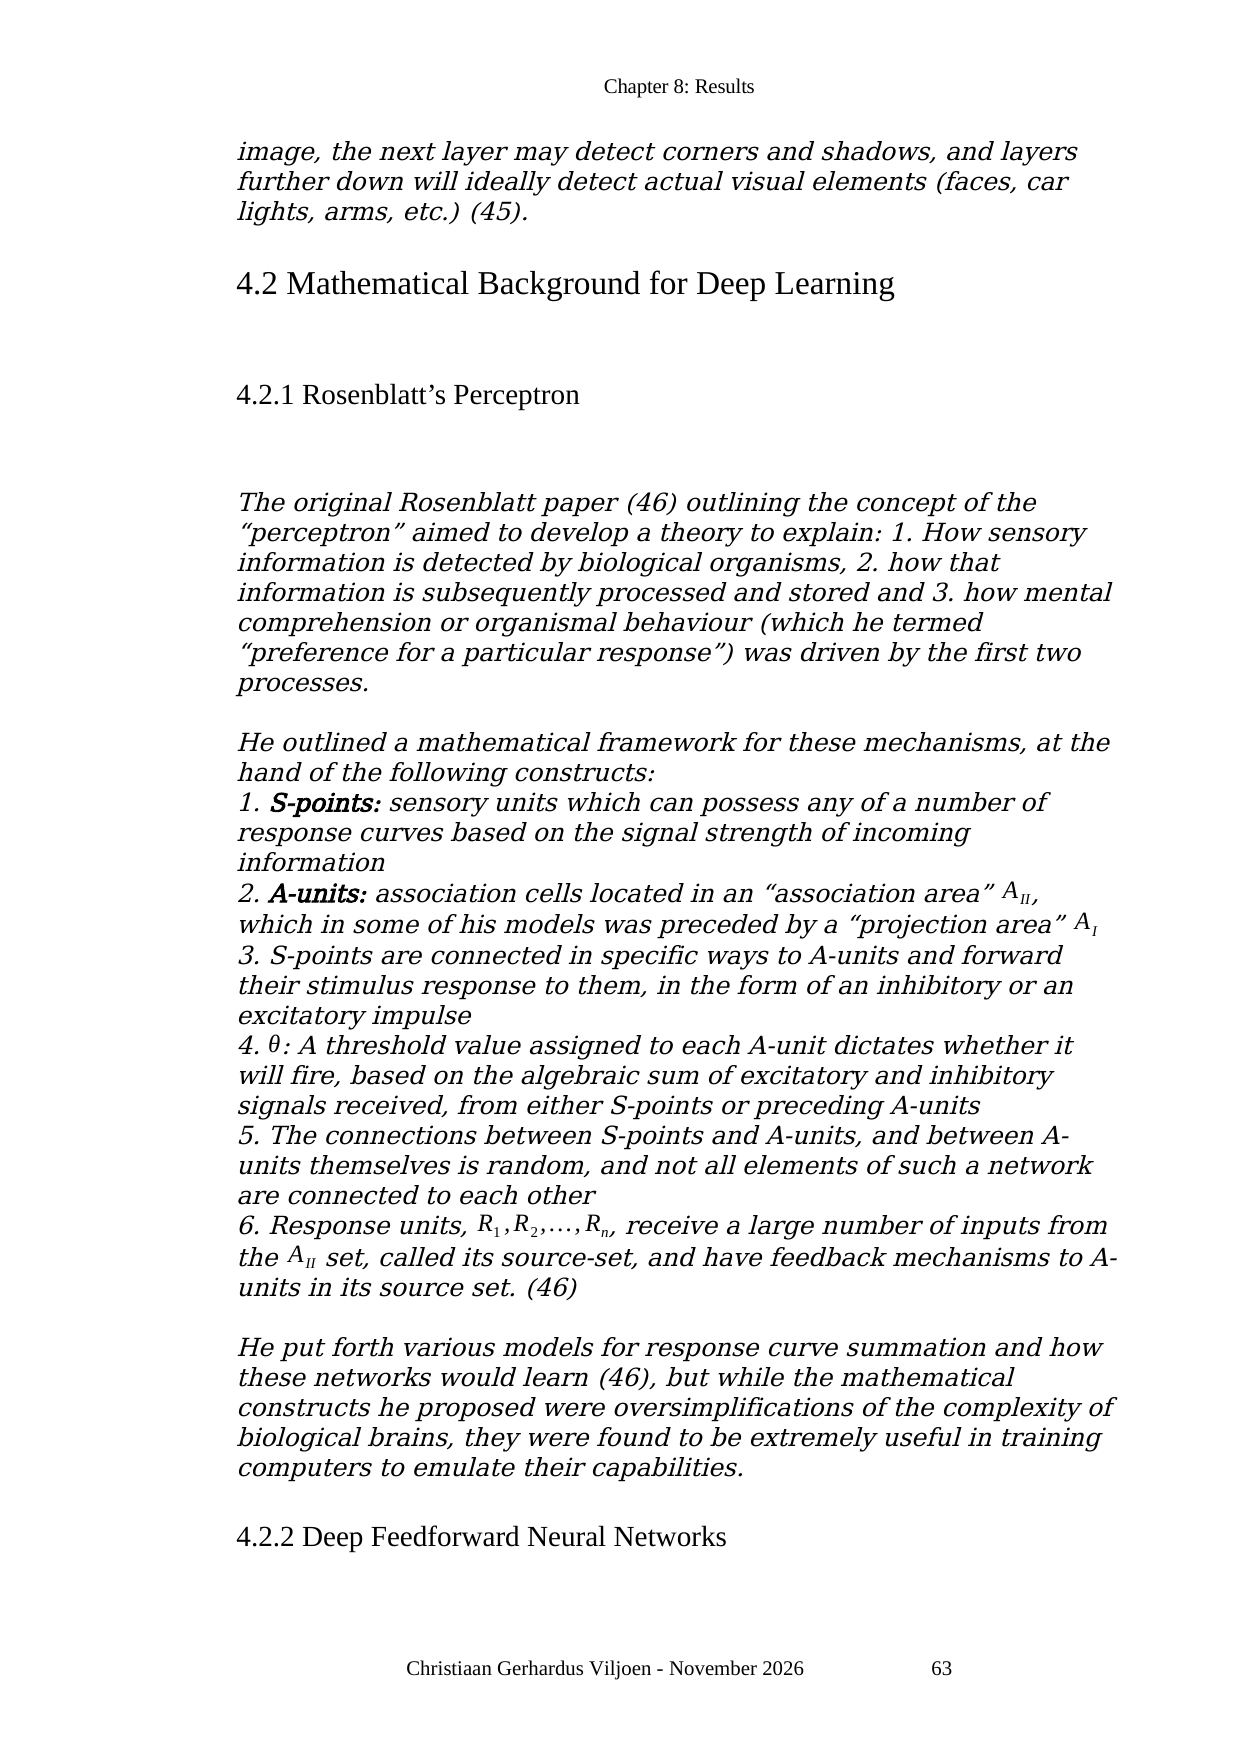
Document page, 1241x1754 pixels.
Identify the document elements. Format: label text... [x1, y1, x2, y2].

text He outlined a mathematical framework for these mechanisms, at the hand of the following constructs: [236, 727, 1122, 787]
text 6. Response units, , receive a large number of inputs from the set, called its source-set, and have feedback mechanisms to A-units in its source set. [236, 1209, 1122, 1302]
subtitle Rosenblatt’s Perceptron [236, 377, 1122, 411]
text The original Rosenblatt paper outlining the concept of the “perceptron” aimed to develop a theory to explain: 1. How sensory information is detected by biological organisms, 2. how that information is subsequently processed and stored and 3. how mental comprehension or organismal behaviour (which he termed “preference for a particular response”) was driven by the first two processes. [236, 487, 1122, 697]
text 3. S-points are connected in specific ways to A-units and forward their stimulus response to them, in the form of an inhibitory or an excitatory impulse [236, 939, 1122, 1029]
subtitle Deep Feedforward Neural Networks [236, 1519, 1122, 1553]
text 4. : A threshold value assigned to each A-unit dictates whether it will fire, based on the algebraic sum of excitatory and inhibitory signals received, from either S-points or preceding A-units [236, 1029, 1122, 1119]
text He put forth various models for response curve summation and how these networks would learn , but while the mathematical constructs he proposed were oversimplifications of the complexity of biological brains, they were found to be extremely useful in training computers to emulate their capabilities. [236, 1332, 1122, 1482]
text 1. S-points: sensory units which can possess any of a number of response curves based on the signal strength of incoming information [236, 787, 1122, 877]
subtitle Mathematical Background for Deep Learning [236, 263, 1122, 301]
text 2. A-units: association cells located in an “association area” , which in some of his models was preceded by a “projection area” [236, 877, 1122, 939]
text 5. The connections between S-points and A-units, and between A-units themselves is random, and not all elements of such a network are connected to each other [236, 1119, 1122, 1209]
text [236, 135, 1122, 225]
